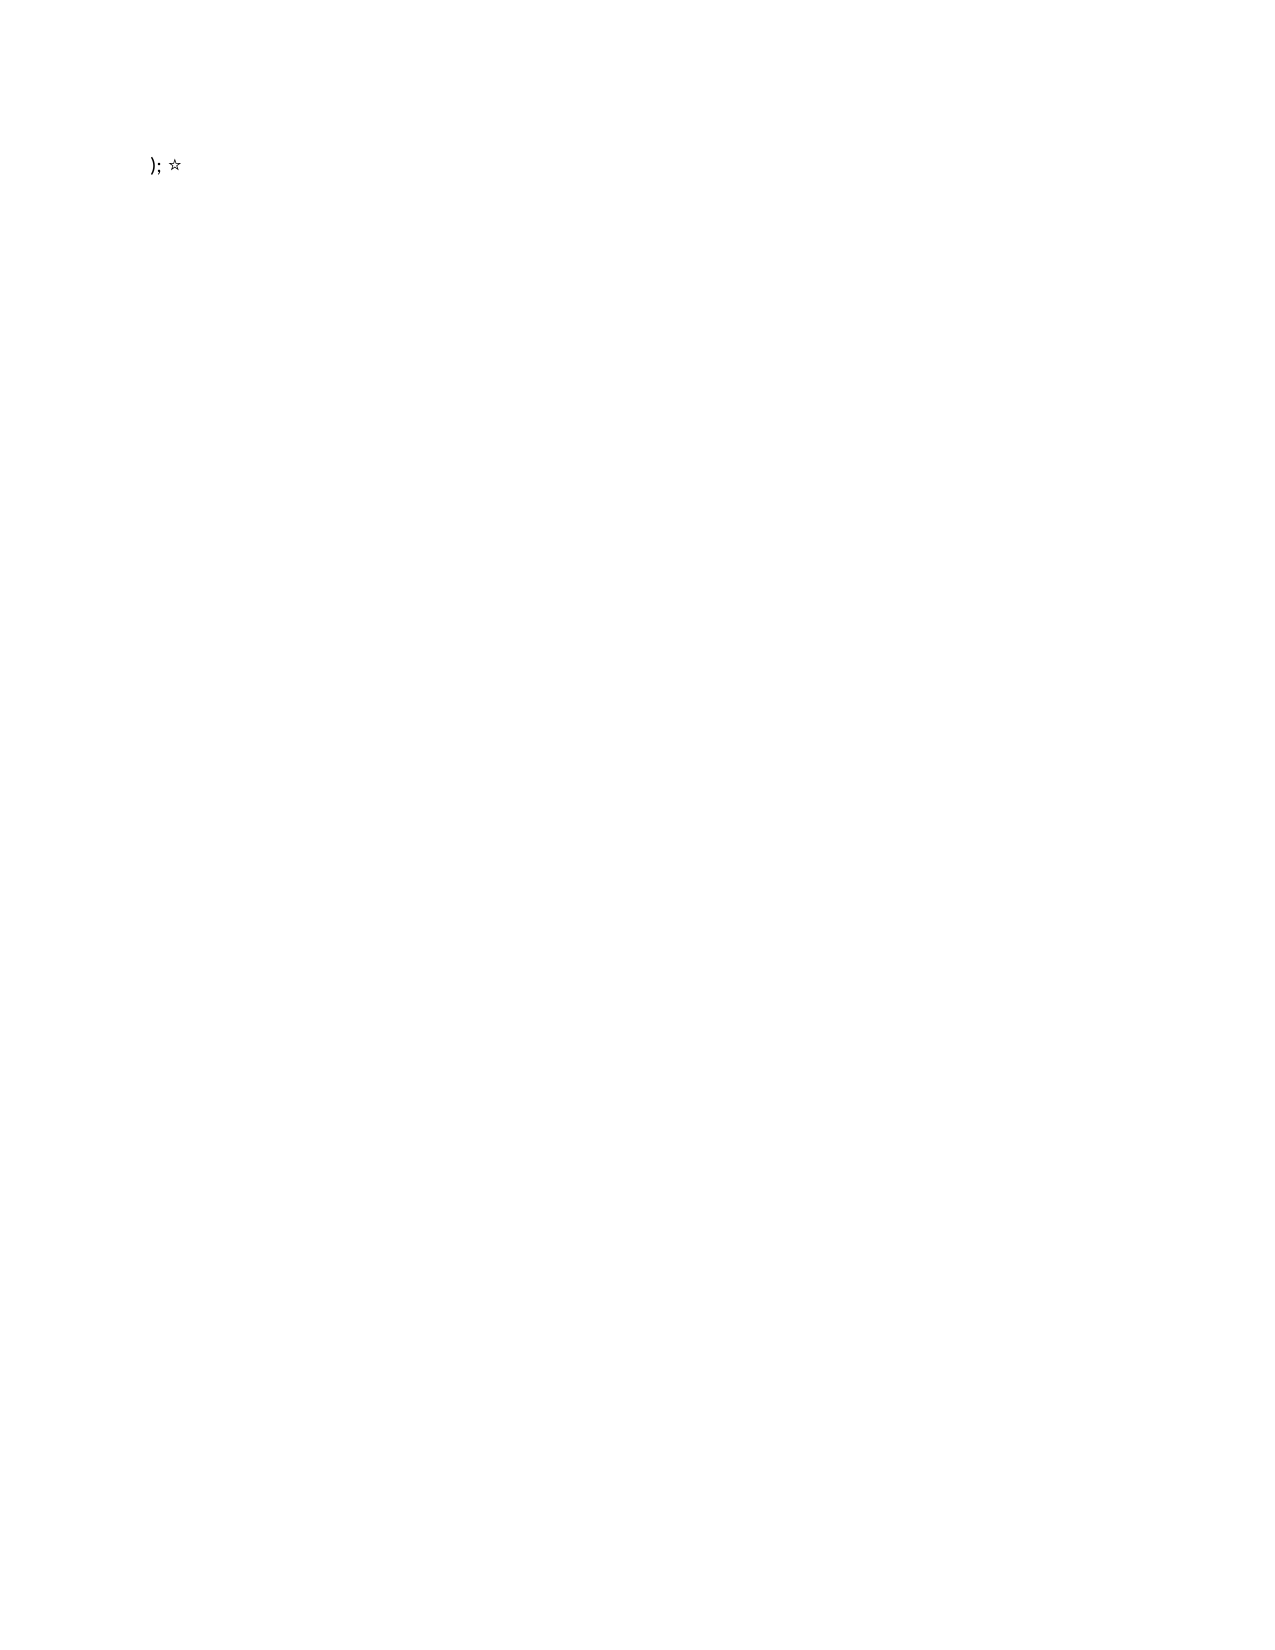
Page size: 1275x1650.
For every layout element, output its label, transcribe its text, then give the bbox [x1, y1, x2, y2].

text ); ⭐ [150, 150, 1125, 178]
